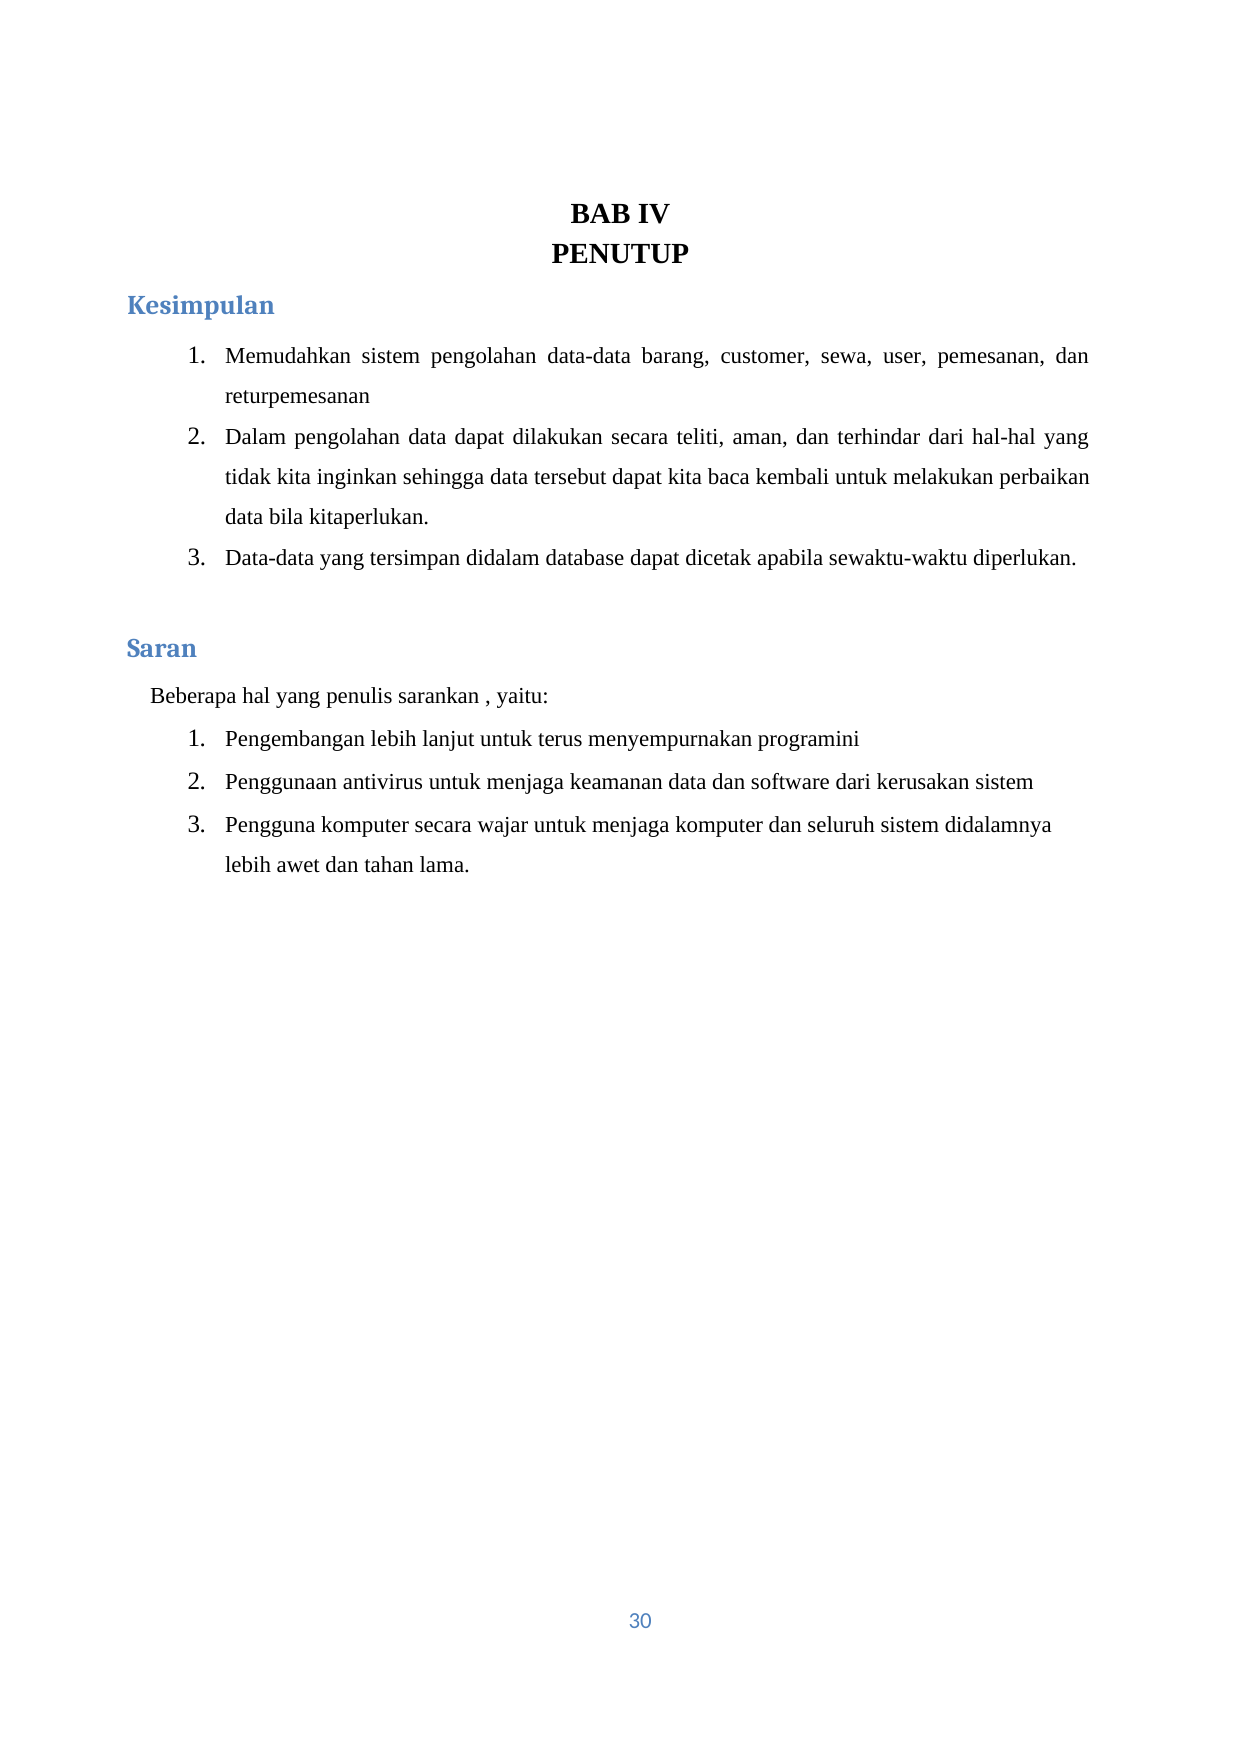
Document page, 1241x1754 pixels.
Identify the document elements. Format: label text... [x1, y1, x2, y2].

subtitle Saran [127, 633, 1153, 664]
list Pengembangan lebih lanjut untuk terus menyempurnakan programini [187, 723, 1153, 752]
subtitle PENUTUP [409, 236, 831, 269]
text Beberapa hal yang penulis sarankan , yaitu: [150, 682, 1153, 709]
list Pengguna komputer secara wajar untuk menjaga komputer dan seluruh sistem didalamnya lebih awet dan tahan lama. [187, 809, 1090, 877]
list Dalam pengolahan data dapat dilakukan secara teliti, aman, dan terhindar dari hal-hal yang tidak kita inginkan sehingga data tersebut dapat kita baca kembali untuk melakukan perbaikan data bila kitaperlukan. [187, 421, 1091, 529]
list Data-data yang tersimpan didalam database dapat dicetak apabila sewaktu-waktu diperlukan. [187, 542, 1090, 571]
list Memudahkan sistem pengolahan data-data barang, customer, sewa, user, pemesanan, dan returpemesanan [187, 340, 1090, 408]
subtitle BAB IV [409, 196, 831, 230]
subtitle Kesimpulan [127, 290, 1153, 322]
list Penggunaan antivirus untuk menjaga keamanan data dan software dari kerusakan sistem [187, 766, 1090, 795]
